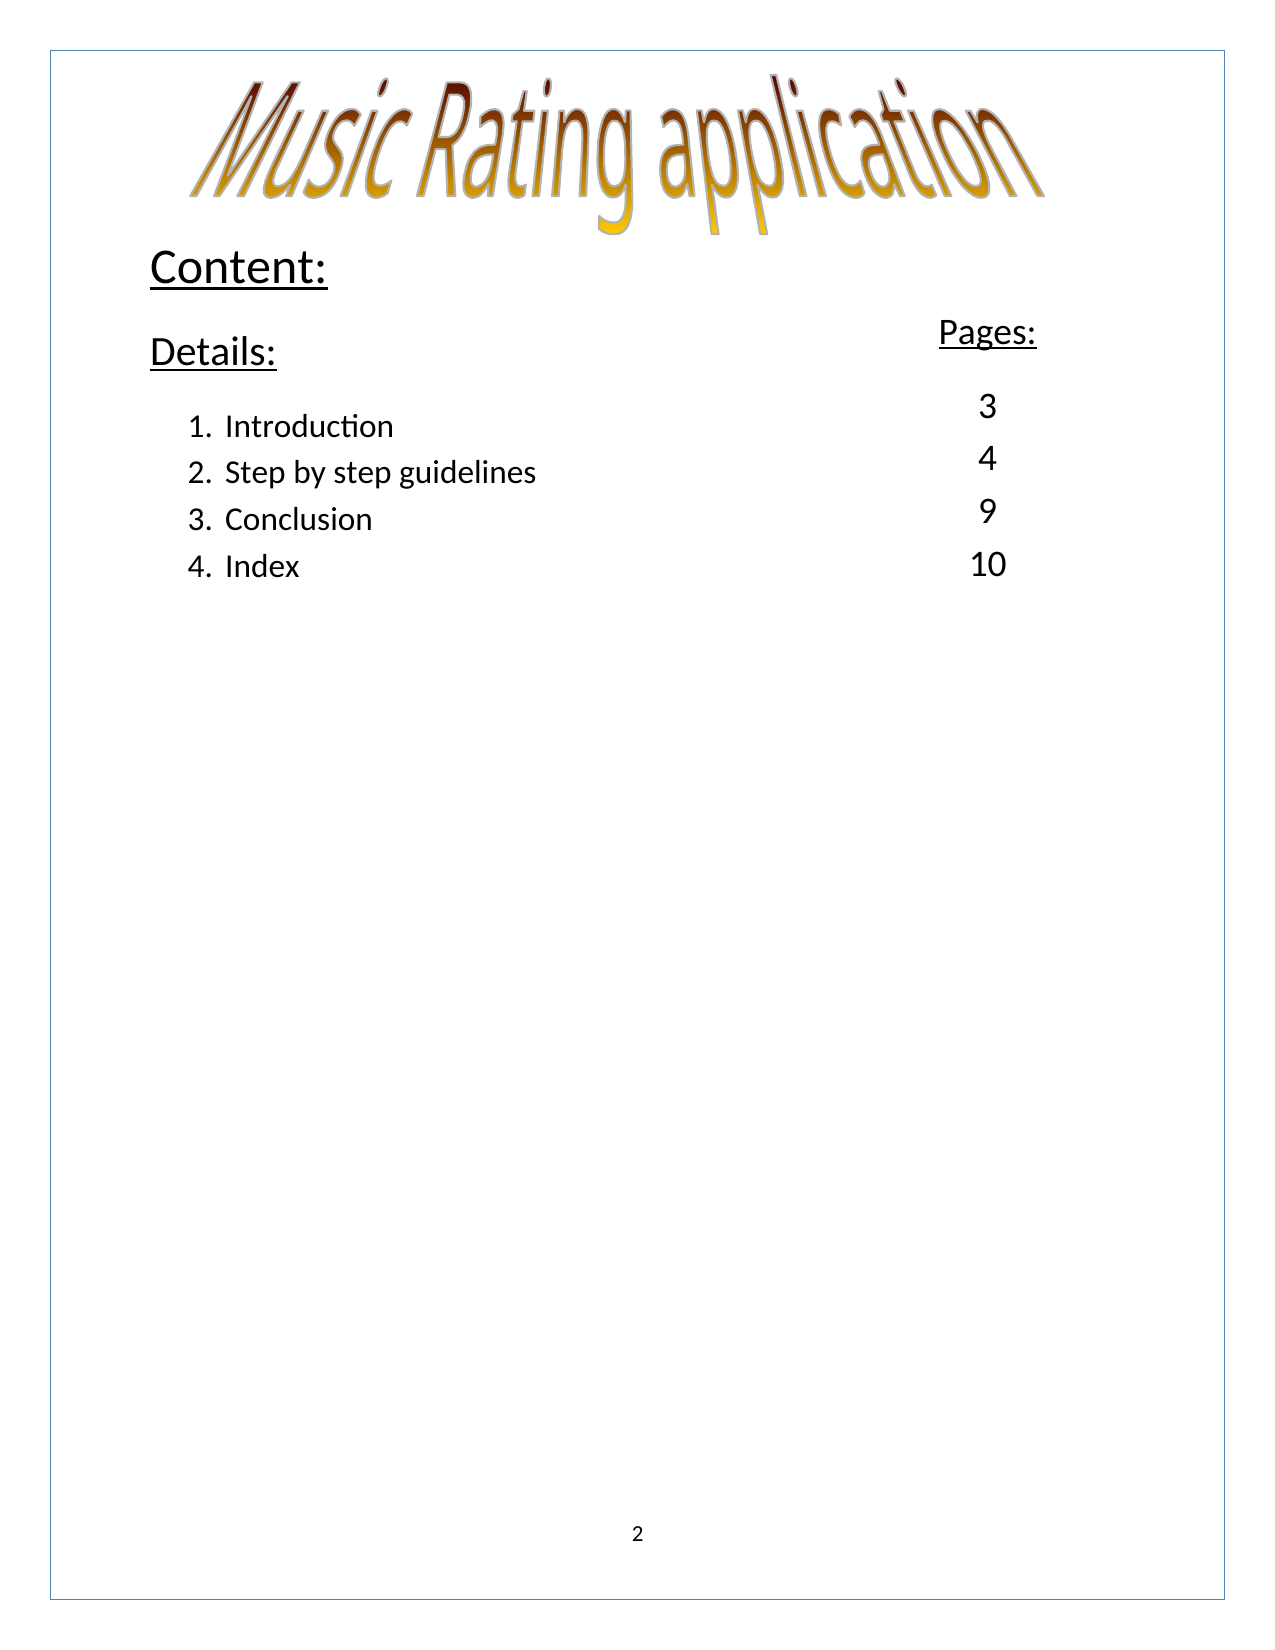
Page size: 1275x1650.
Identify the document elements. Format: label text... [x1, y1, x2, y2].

list Step by step guidelines [187, 451, 775, 492]
list Introduction [187, 405, 775, 445]
text 3 [850, 382, 1125, 427]
list Conclusion [187, 498, 775, 539]
list Index [187, 545, 775, 586]
text 9 [850, 487, 1125, 533]
text Content: [150, 234, 775, 296]
text Details: [150, 325, 775, 376]
text 10 [850, 540, 1125, 586]
text 4 [850, 434, 1125, 480]
text Pages: [850, 308, 1125, 354]
